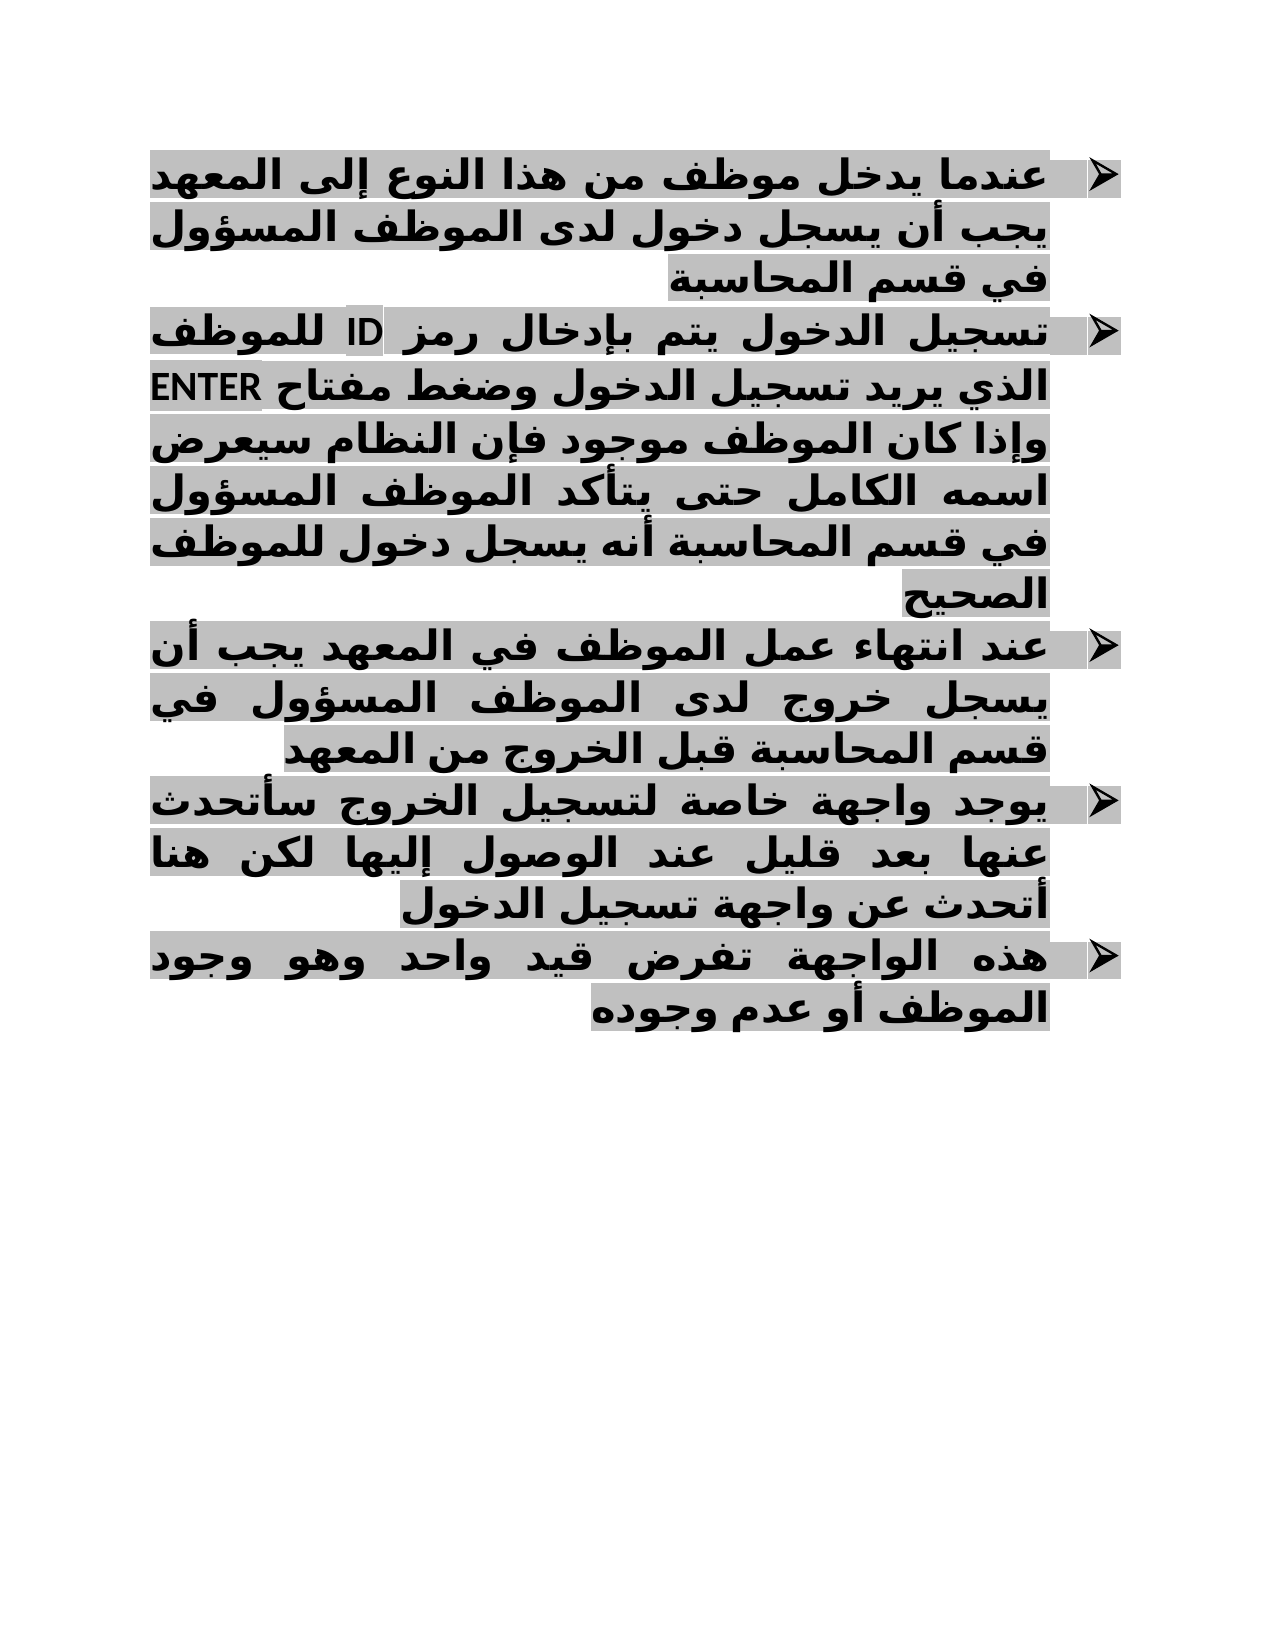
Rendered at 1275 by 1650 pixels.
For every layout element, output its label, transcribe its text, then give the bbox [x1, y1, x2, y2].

list تسجيل الدخول يتم بإدخال رمز ID للموظف الذي يريد تسجيل الدخول وضغط مفتاح ENTER وإذا كان الموظف موجود فإن النظام سيعرض اسمه الكامل حتى يتأكد الموظف المسؤول في قسم المحاسبة أنه يسجل دخول للموظف الصحيح [150, 305, 1087, 617]
list هذه الواجهة تفرض قيد واحد وهو وجود الموظف أو عدم وجوده [150, 979, 1087, 1031]
list يوجد واجهة خاصة لتسجيل الخروج سأتحدث عنها بعد قليل عند الوصول إليها لكن هنا أتحدث عن واجهة تسجيل الدخول [150, 824, 1087, 928]
list عند انتهاء عمل الموظف في المعهد يجب أن يسجل خروج لدى الموظف المسؤول في قسم المحاسبة قبل الخروج من المعهد [150, 669, 1087, 772]
list عندما يدخل موظف من هذا النوع إلى المعهد يجب أن يسجل دخول لدى الموظف المسؤول في قسم المحاسبة [150, 198, 1087, 301]
